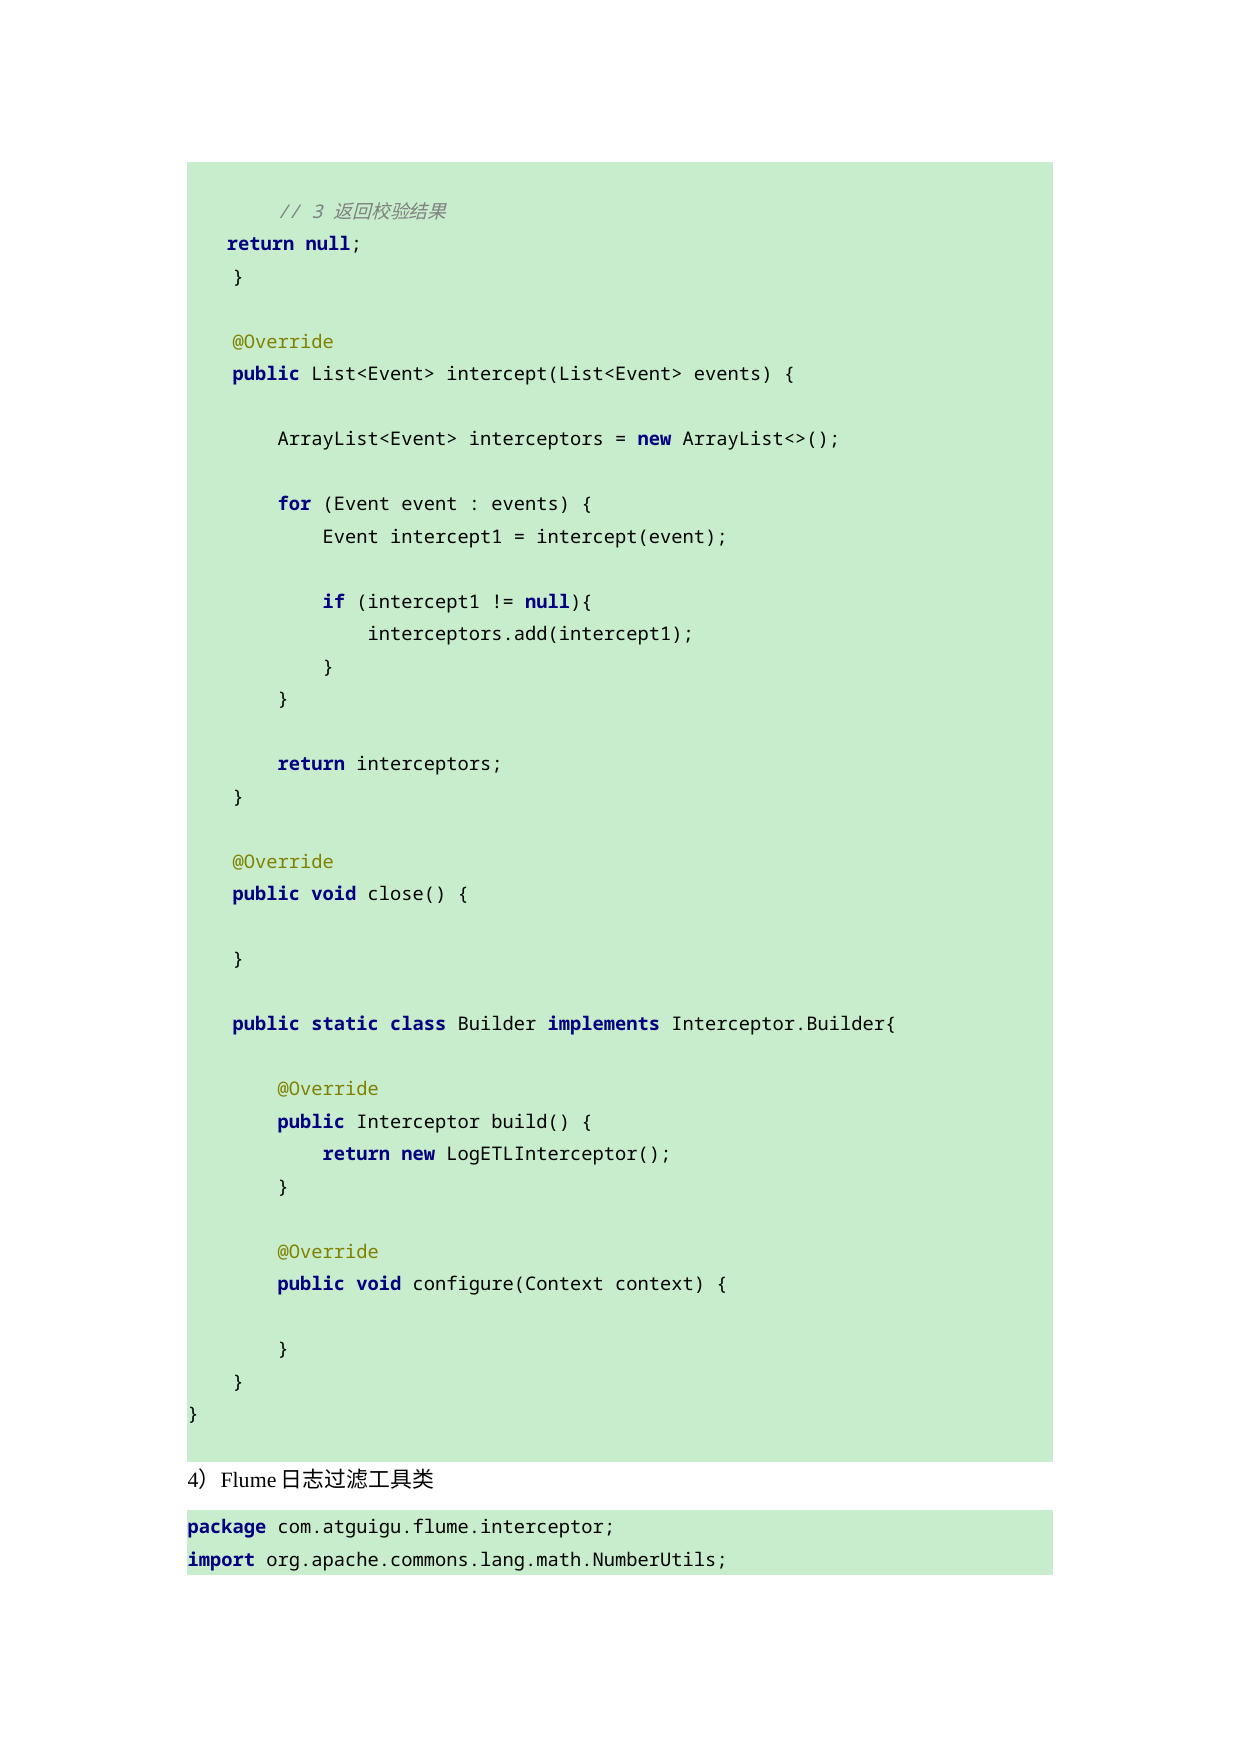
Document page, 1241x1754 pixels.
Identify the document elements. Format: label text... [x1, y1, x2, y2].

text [187, 1510, 1053, 1575]
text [187, 162, 1053, 1429]
text 4）Flume日志过滤工具类 [187, 1462, 1053, 1494]
